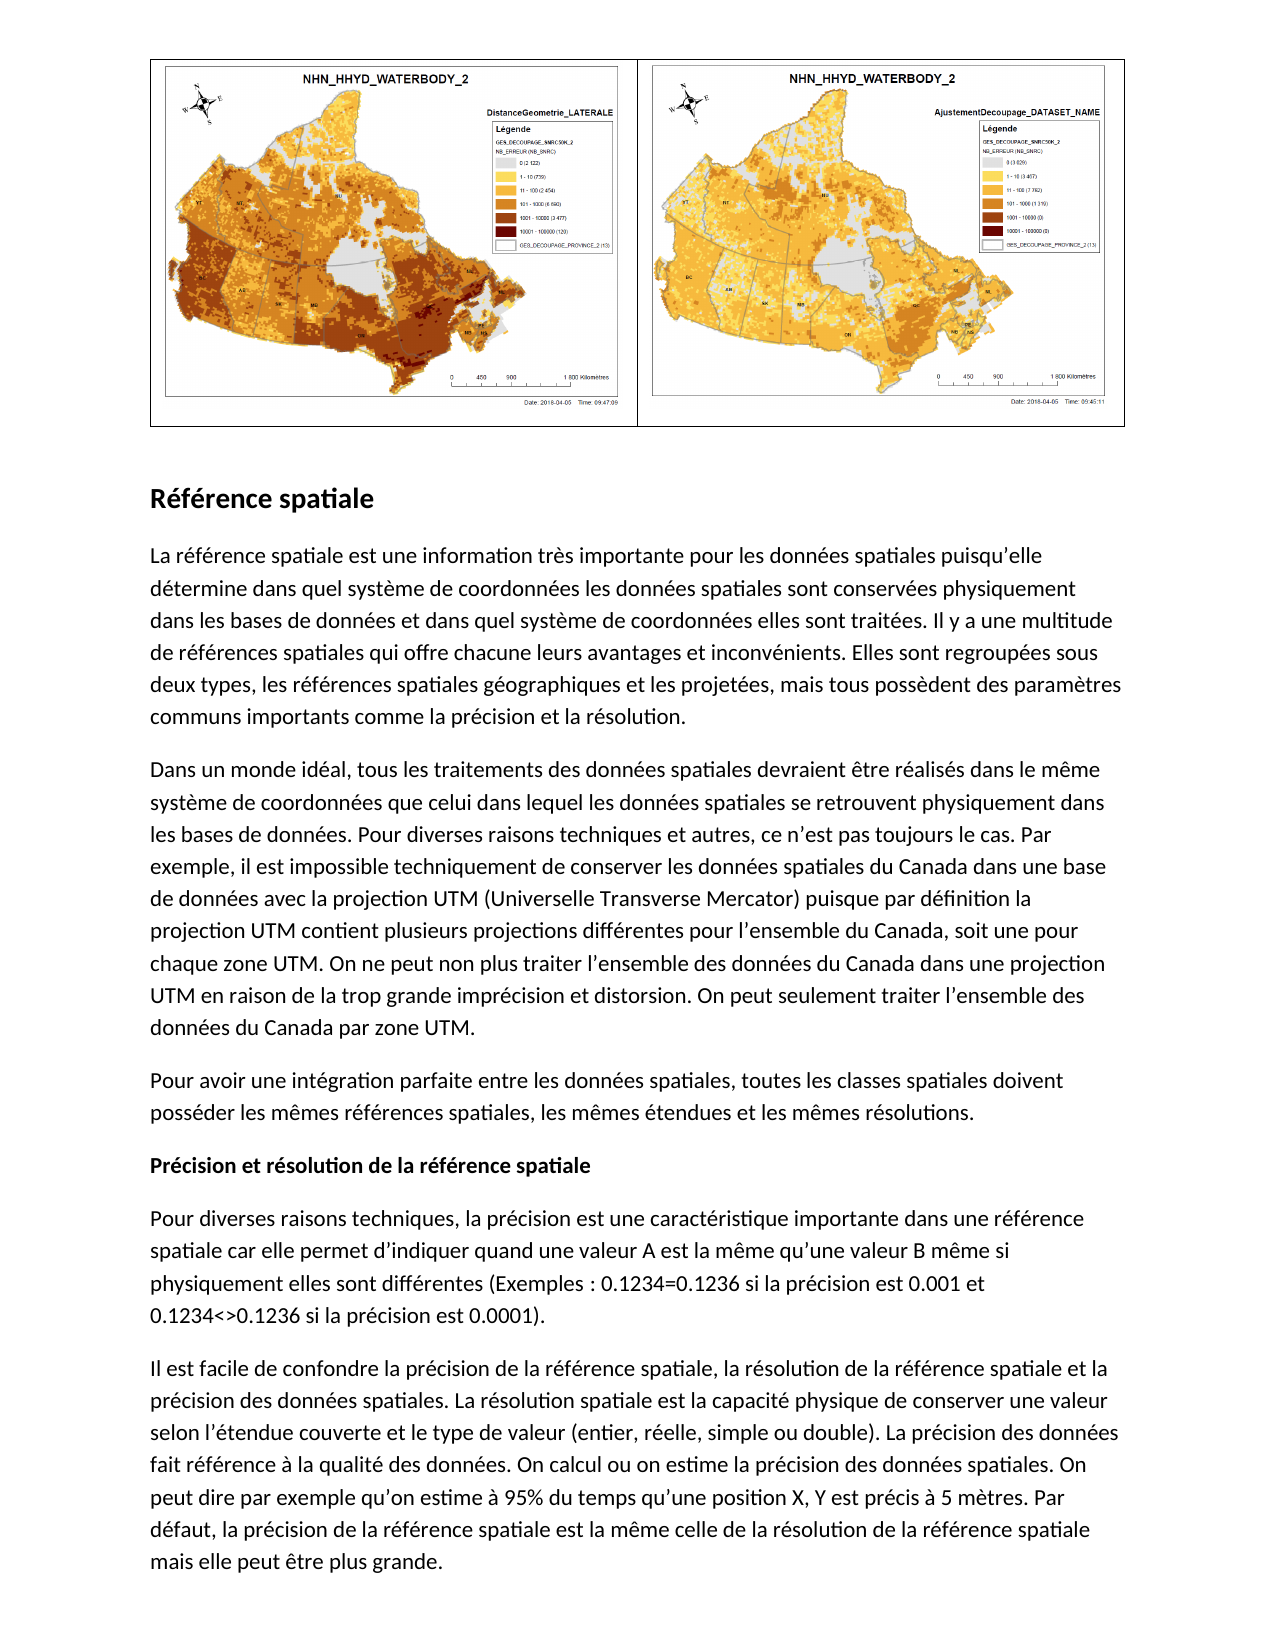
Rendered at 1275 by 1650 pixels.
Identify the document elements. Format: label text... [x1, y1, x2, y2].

text Référence spatiale [150, 480, 1125, 515]
text La référence spatiale est une information très importante pour les données spatiales puisqu’elle détermine dans quel système de coordonnées les données spatiales sont conservées physiquement dans les bases de données et dans quel système de coordonnées elles sont traitées. Il y a une multitude de références spatiales qui offre chacune leurs avantages et inconvénients. Elles sont regroupées sous deux types, les références spatiales géographiques et les projetées, mais tous possèdent des paramètres communs importants comme la précision et la résolution. [150, 542, 1125, 731]
text Précision et résolution de la référence spatiale [150, 1151, 1125, 1179]
table_cell [151, 60, 637, 426]
picture [161, 60, 623, 409]
table_cell [638, 60, 1124, 426]
text Pour diverses raisons techniques, la précision est une caractéristique importante dans une référence spatiale car elle permet d’indiquer quand une valeur A est la même qu’une valeur B même si physiquement elles sont différentes (Exemples : 0.1234=0.1236 si la précision est 0.001 et 0.1234<>0.1236 si la précision est 0.0001). [150, 1204, 1125, 1329]
text Pour avoir une intégration parfaite entre les données spatiales, toutes les classes spatiales doivent posséder les mêmes références spatiales, les mêmes étendues et les mêmes résolutions. [150, 1066, 1125, 1126]
picture [648, 60, 1109, 409]
text Il est facile de confondre la précision de la référence spatiale, la résolution de la référence spatiale et la précision des données spatiales. La résolution spatiale est la capacité physique de conserver une valeur selon l’étendue couverte et le type de valeur (entier, réelle, simple ou double). La précision des données fait référence à la qualité des données. On calcul ou on estime la précision des données spatiales. On peut dire par exemple qu’on estime à 95% du temps qu’une position X, Y est précis à 5 mètres. Par défaut, la précision de la référence spatiale est la même celle de la résolution de la référence spatiale mais elle peut être plus grande. [150, 1354, 1125, 1575]
text Dans un monde idéal, tous les traitements des données spatiales devraient être réalisés dans le même système de coordonnées que celui dans lequel les données spatiales se retrouvent physiquement dans les bases de données. Pour diverses raisons techniques et autres, ce n’est pas toujours le cas. Par exemple, il est impossible techniquement de conserver les données spatiales du Canada dans une base de données avec la projection UTM (Universelle Transverse Mercator) puisque par définition la projection UTM contient plusieurs projections différentes pour l’ensemble du Canada, soit une pour chaque zone UTM. On ne peut non plus traiter l’ensemble des données du Canada dans une projection UTM en raison de la trop grande imprécision et distorsion. On peut seulement traiter l’ensemble des données du Canada par zone UTM. [150, 756, 1125, 1041]
